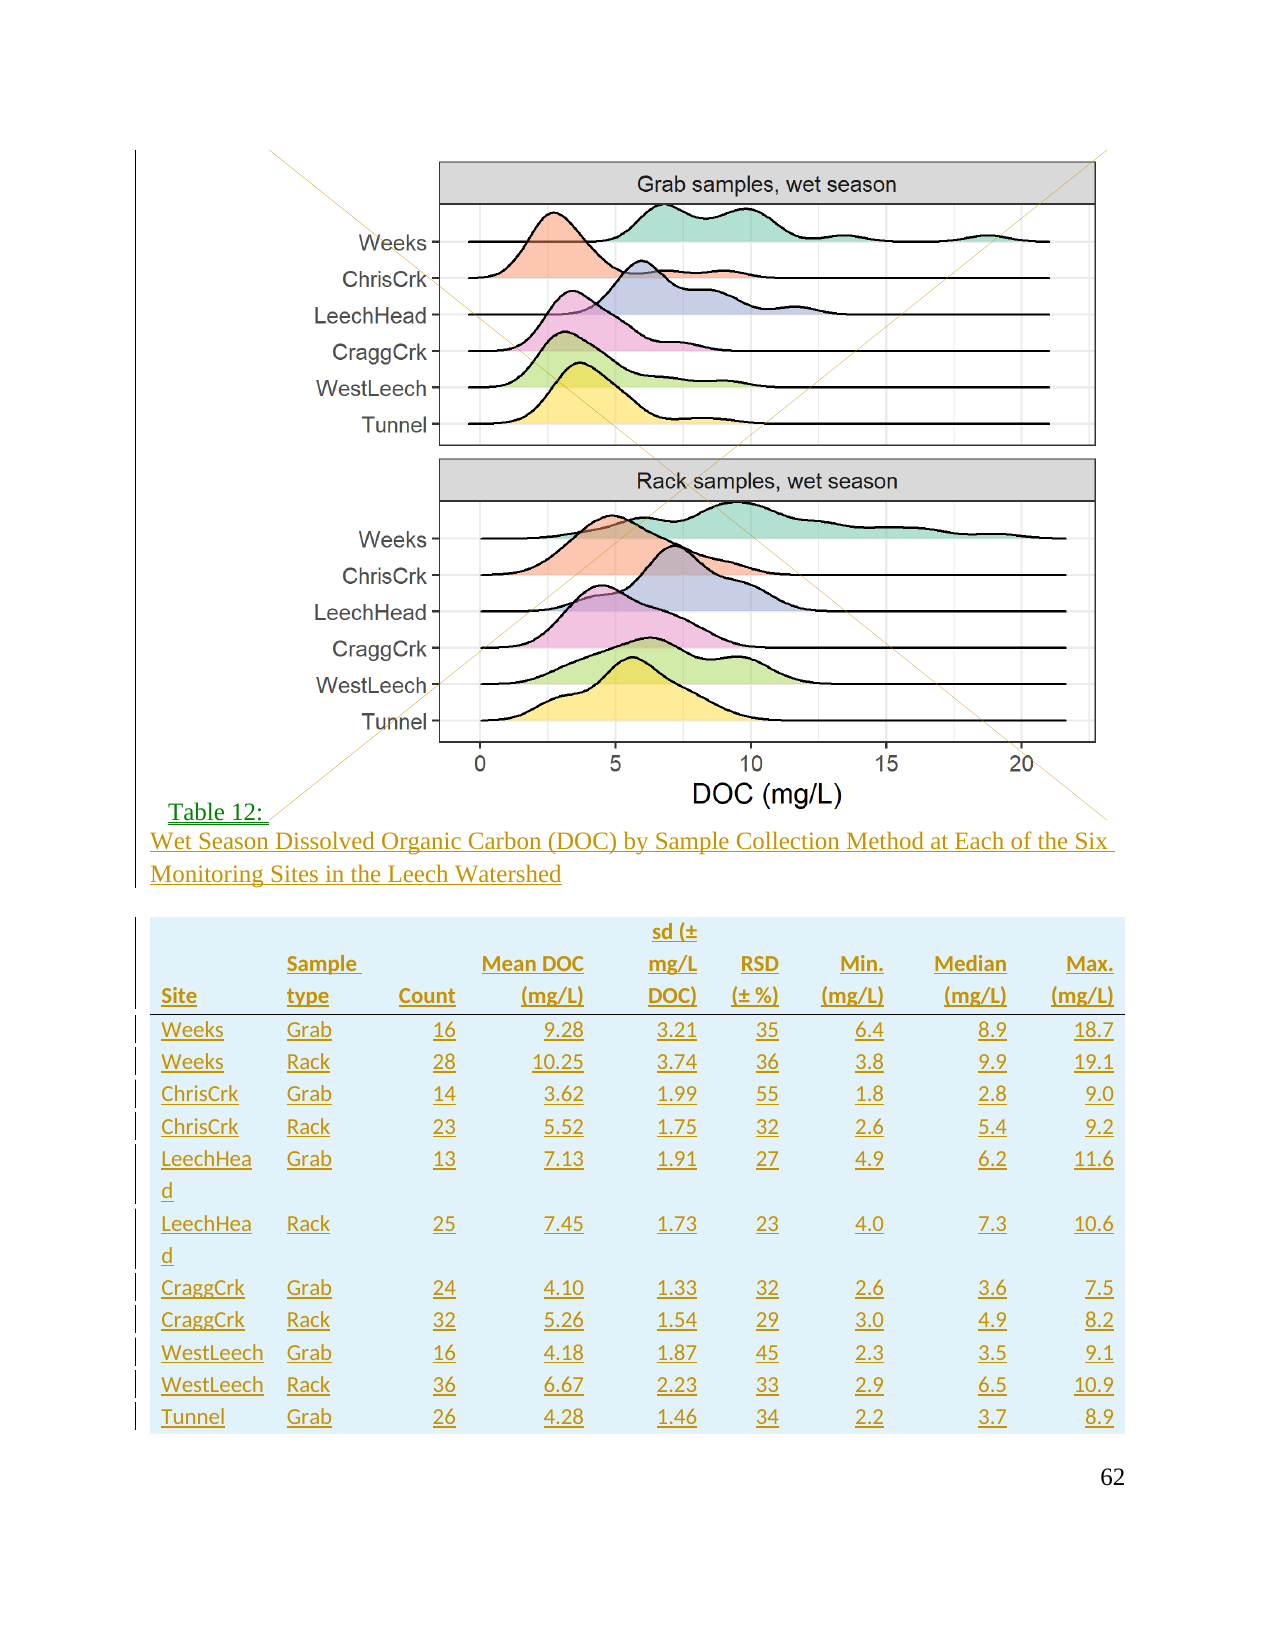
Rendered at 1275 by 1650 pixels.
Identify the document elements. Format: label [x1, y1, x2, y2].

picture [271, 150, 1105, 484]
picture [690, 151, 1108, 820]
picture [269, 151, 686, 819]
picture [270, 486, 1106, 821]
